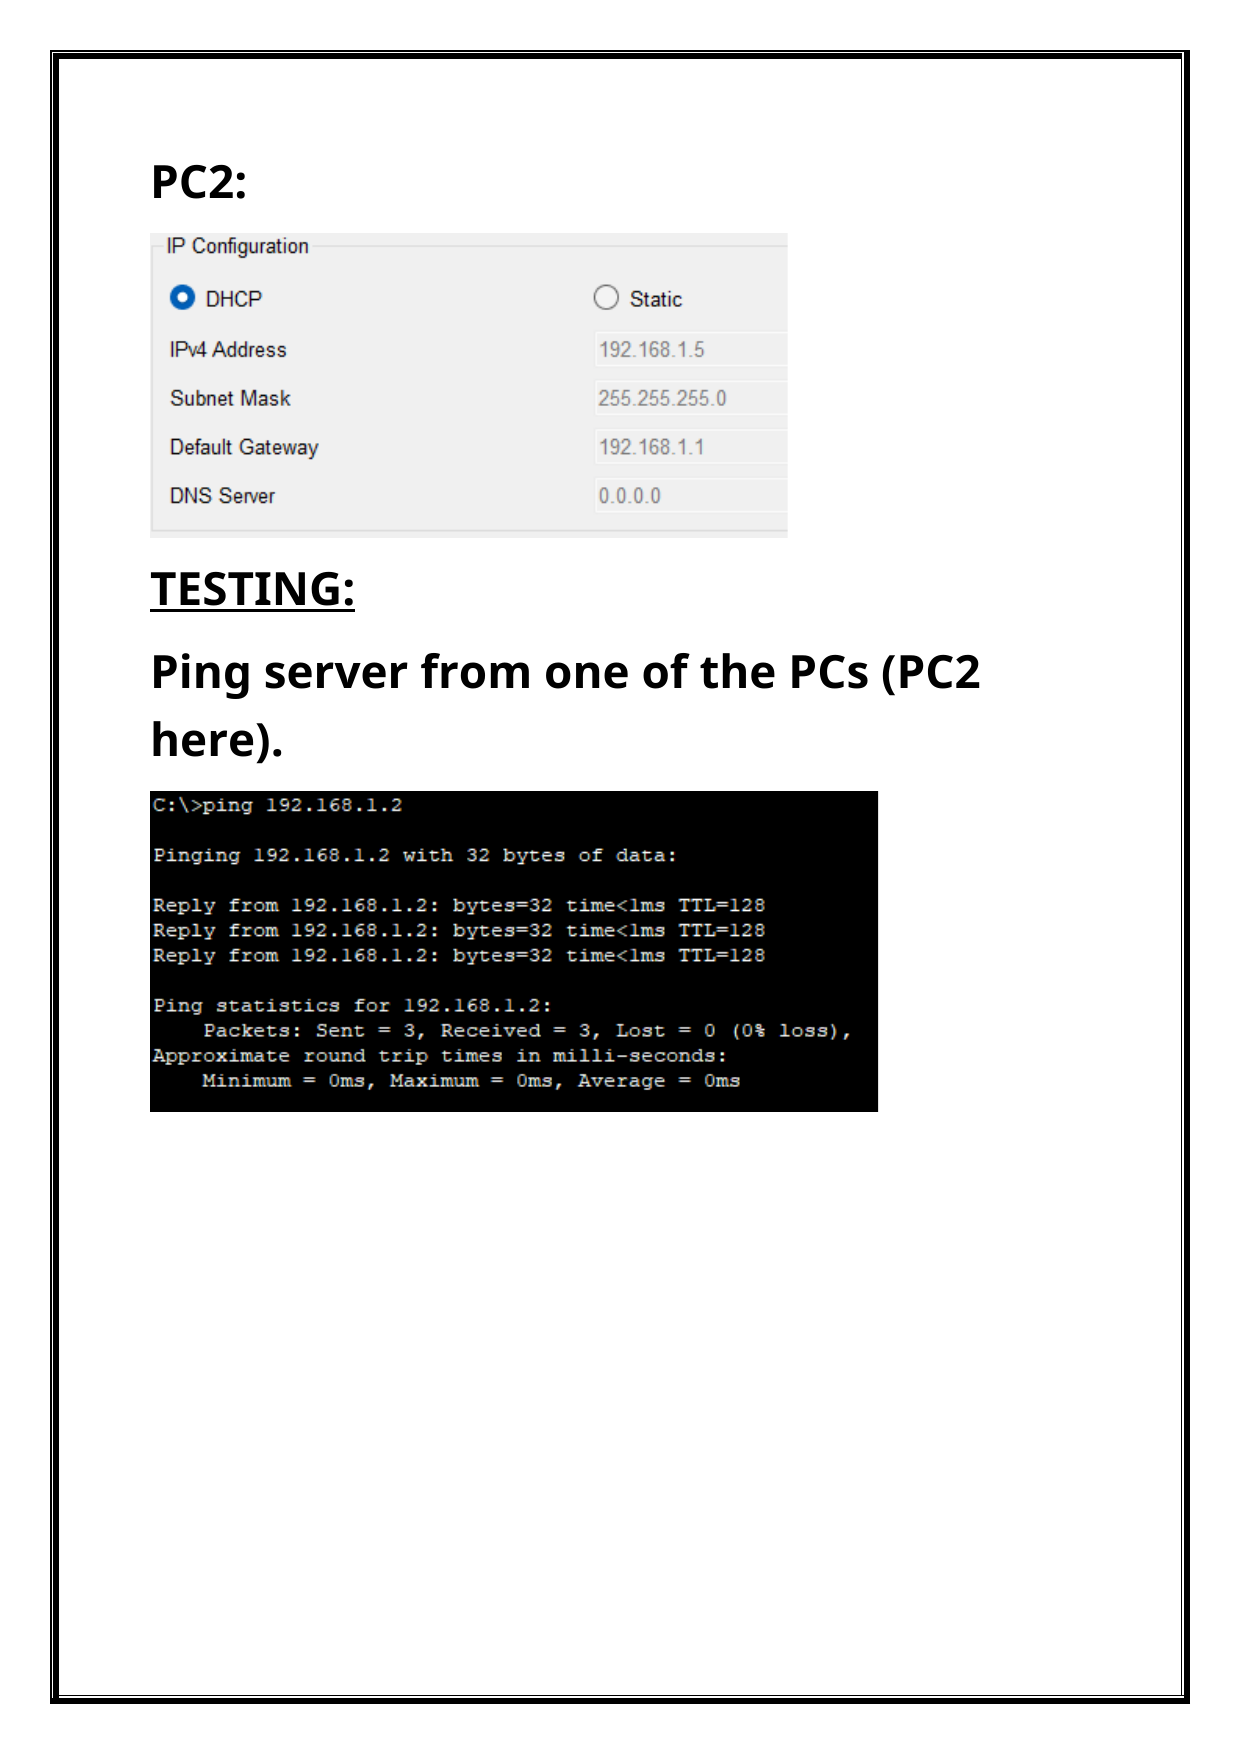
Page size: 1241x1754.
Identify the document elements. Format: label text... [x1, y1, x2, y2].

text PC2: [150, 150, 1090, 212]
picture [150, 233, 788, 538]
picture [150, 791, 879, 1112]
text TESTING: [150, 556, 1090, 618]
text Ping server from one of the PCs (PC2 here). [150, 640, 1090, 770]
